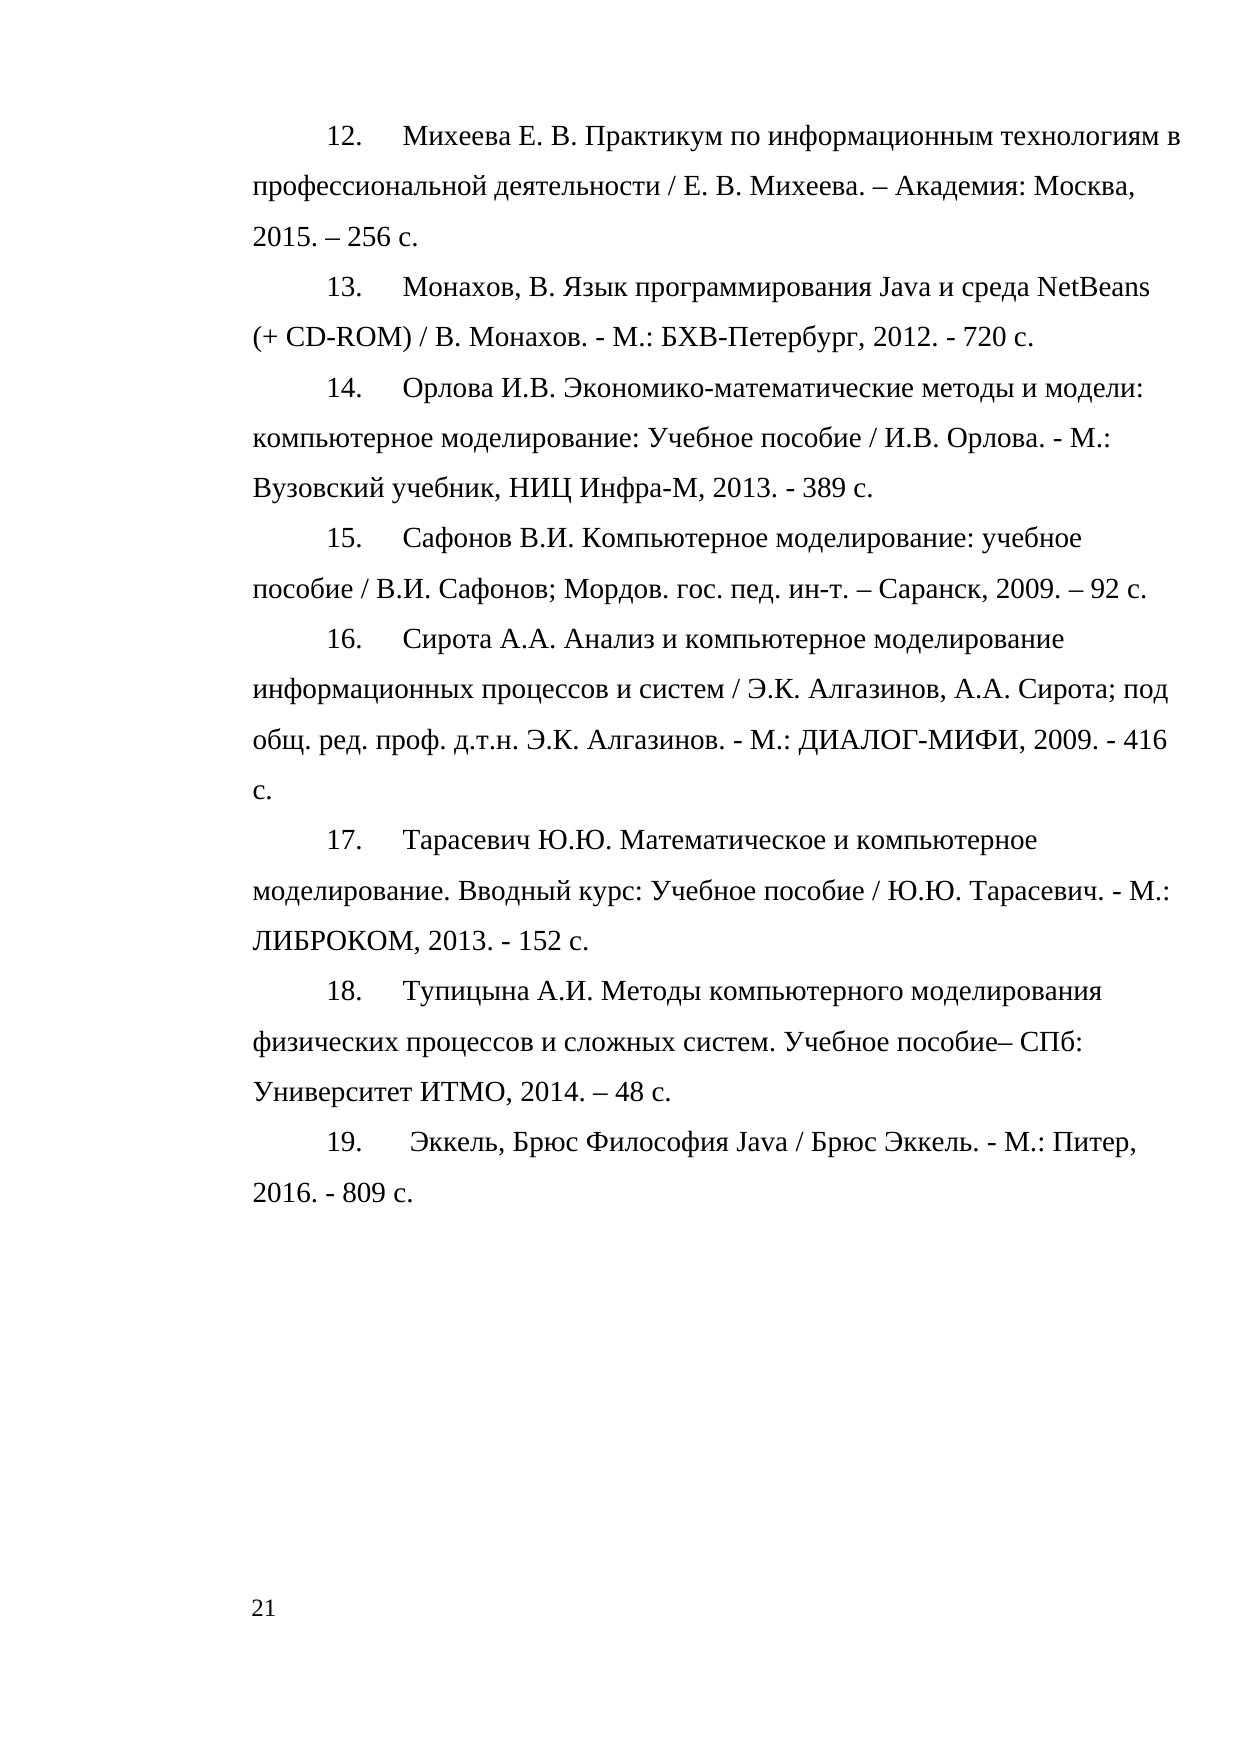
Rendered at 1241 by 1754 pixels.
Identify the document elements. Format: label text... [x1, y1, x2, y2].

list Орлова И.В. Экономико-математические методы и модели: компьютерное моделирование: Учебное пособие / И.В. Орлова. - М.: Вузовский учебник, НИЦ Инфра-М, 2013. - 389 c. [252, 370, 1181, 504]
list Монахов, В. Язык программирования Java и среда NetBeans (+ CD-ROM) / В. Монахов. - М.: БХВ-Петербург, 2012. - 720 c. [252, 269, 1181, 353]
list Михеева Е. В. Практикум по информационным технологиям в профессиональной деятельности / Е. В. Михеева. – Академия: Москва, 2015. – 256 c. [252, 118, 1181, 252]
list Сирота А.А. Анализ и компьютерное моделирование информационных процессов и систем / Э.К. Алгазинов, А.А. Сирота; под общ. ред. проф. д.т.н. Э.К. Алгазинов. - М.: ДИАЛОГ-МИФИ, 2009. - 416 c. [252, 621, 1181, 806]
list Сафонов В.И. Компьютерное моделирование: учебное пособие / В.И. Сафонов; Мордов. гос. пед. ин-т. – Саранск, 2009. – 92 с. [252, 521, 1181, 604]
list Эккель, Брюс Философия Java / Брюс Эккель. - М.: Питер, 2016. - 809 c. [252, 1124, 1181, 1208]
list Тупицына А.И. Методы компьютерного моделирования физических процессов и сложных систем. Учебное пособие– СПб: Университет ИТМО, 2014. – 48 с. [252, 973, 1181, 1108]
list Тарасевич Ю.Ю. Математическое и компьютерное моделирование. Вводный курс: Учебное пособие / Ю.Ю. Тарасевич. - М.: ЛИБРОКОМ, 2013. - 152 c. [252, 822, 1181, 957]
